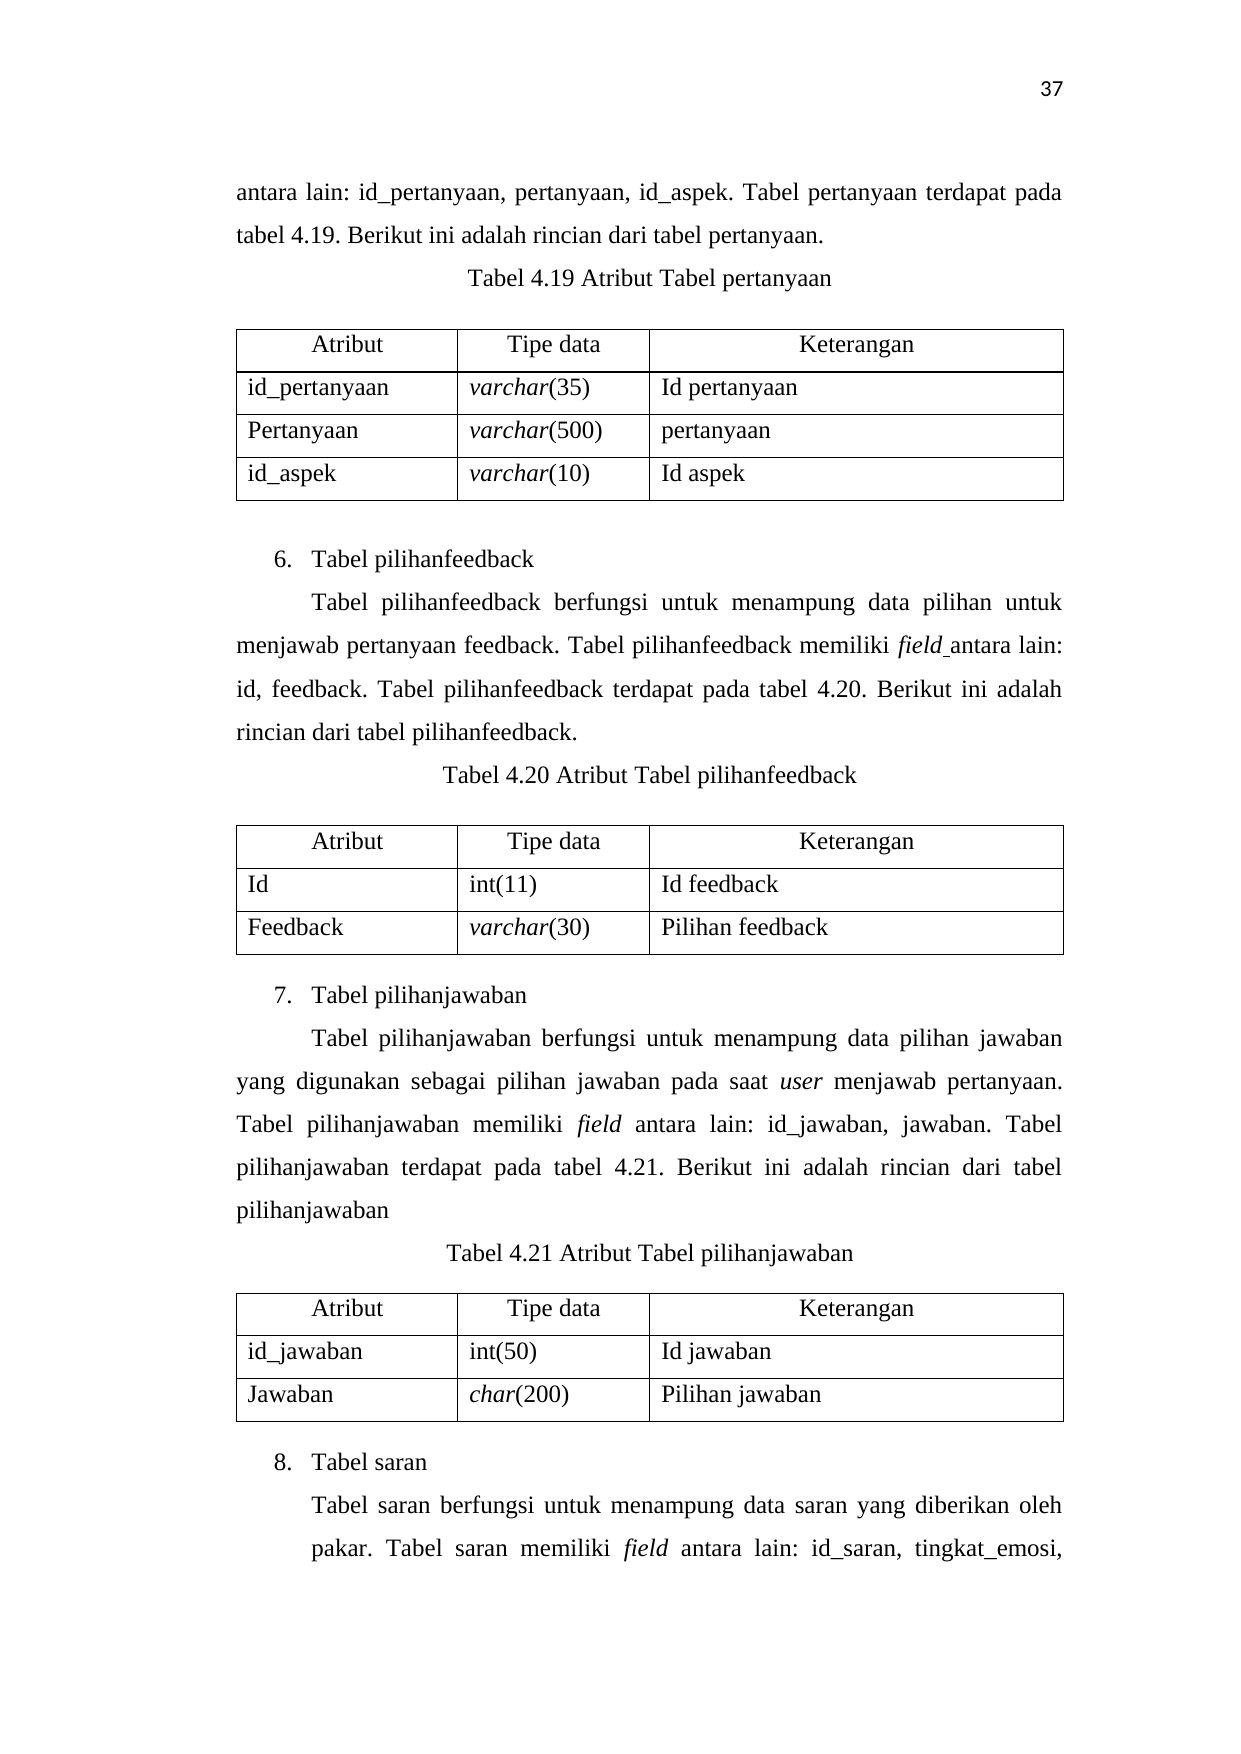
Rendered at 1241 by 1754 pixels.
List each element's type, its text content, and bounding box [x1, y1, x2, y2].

table_cell id_aspek [237, 458, 457, 500]
table_cell varchar(10) [458, 458, 649, 500]
text Tabel 4.20 Atribut Tabel pilihanfeedback [236, 760, 1063, 789]
table_cell Id jawaban [650, 1336, 1063, 1378]
list Tabel pilihanjawaban [274, 980, 1063, 1008]
table_cell varchar(30) [458, 912, 649, 954]
table_cell varchar(500) [458, 415, 649, 457]
table_cell Id feedback [650, 869, 1063, 911]
table_cell Id [237, 869, 457, 911]
table_cell id_jawaban [237, 1336, 457, 1378]
table_cell Id aspek [650, 458, 1063, 500]
table_cell varchar(35) [458, 373, 649, 414]
table_header Keterangan [650, 1294, 1063, 1335]
table_cell Jawaban [237, 1379, 457, 1421]
table_header Atribut [237, 826, 457, 868]
table_cell Id pertanyaan [650, 373, 1063, 414]
text Tabel 4.19 Atribut Tabel pertanyaan [236, 263, 1063, 292]
table_header Keterangan [650, 330, 1063, 371]
list Tabel pilihanfeedback [274, 544, 1063, 573]
table_header Keterangan [650, 826, 1063, 868]
table_header Tipe data [458, 826, 649, 868]
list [311, 1490, 1063, 1562]
list Tabel pilihanfeedback berfungsi untuk menampung data pilihan untuk menjawab pertanyaan feedback. Tabel pilihanfeedback memiliki field antara lain: id, feedback. Tabel pilihanfeedback terdapat pada tabel 4.20. Berikut ini adalah rincian dari tabel pilihanfeedback. [236, 587, 1063, 746]
table_cell pertanyaan [650, 415, 1063, 457]
table_header Atribut [237, 330, 457, 371]
table_cell Feedback [237, 912, 457, 954]
table_cell char(200) [458, 1379, 649, 1421]
table_cell id_pertanyaan [237, 373, 457, 414]
list Tabel pilihanjawaban berfungsi untuk menampung data pilihan jawaban yang digunakan sebagai pilihan jawaban pada saat user menjawab pertanyaan. Tabel pilihanjawaban memiliki field antara lain: id_jawaban, jawaban. Tabel pilihanjawaban terdapat pada tabel 4.21. Berikut ini adalah rincian dari tabel pilihanjawaban [236, 1023, 1063, 1224]
list Tabel saran [274, 1447, 1063, 1476]
table_cell Pilihan feedback [650, 912, 1063, 954]
table_cell int(50) [458, 1336, 649, 1378]
table_header Tipe data [458, 330, 649, 371]
table_cell Pilihan jawaban [650, 1379, 1063, 1421]
table_header Tipe data [458, 1294, 649, 1335]
table_cell Pertanyaan [237, 415, 457, 457]
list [236, 177, 1063, 249]
text Tabel 4.21 Atribut Tabel pilihanjawaban [236, 1238, 1063, 1267]
table_header Atribut [237, 1294, 457, 1335]
table_cell int(11) [458, 869, 649, 911]
